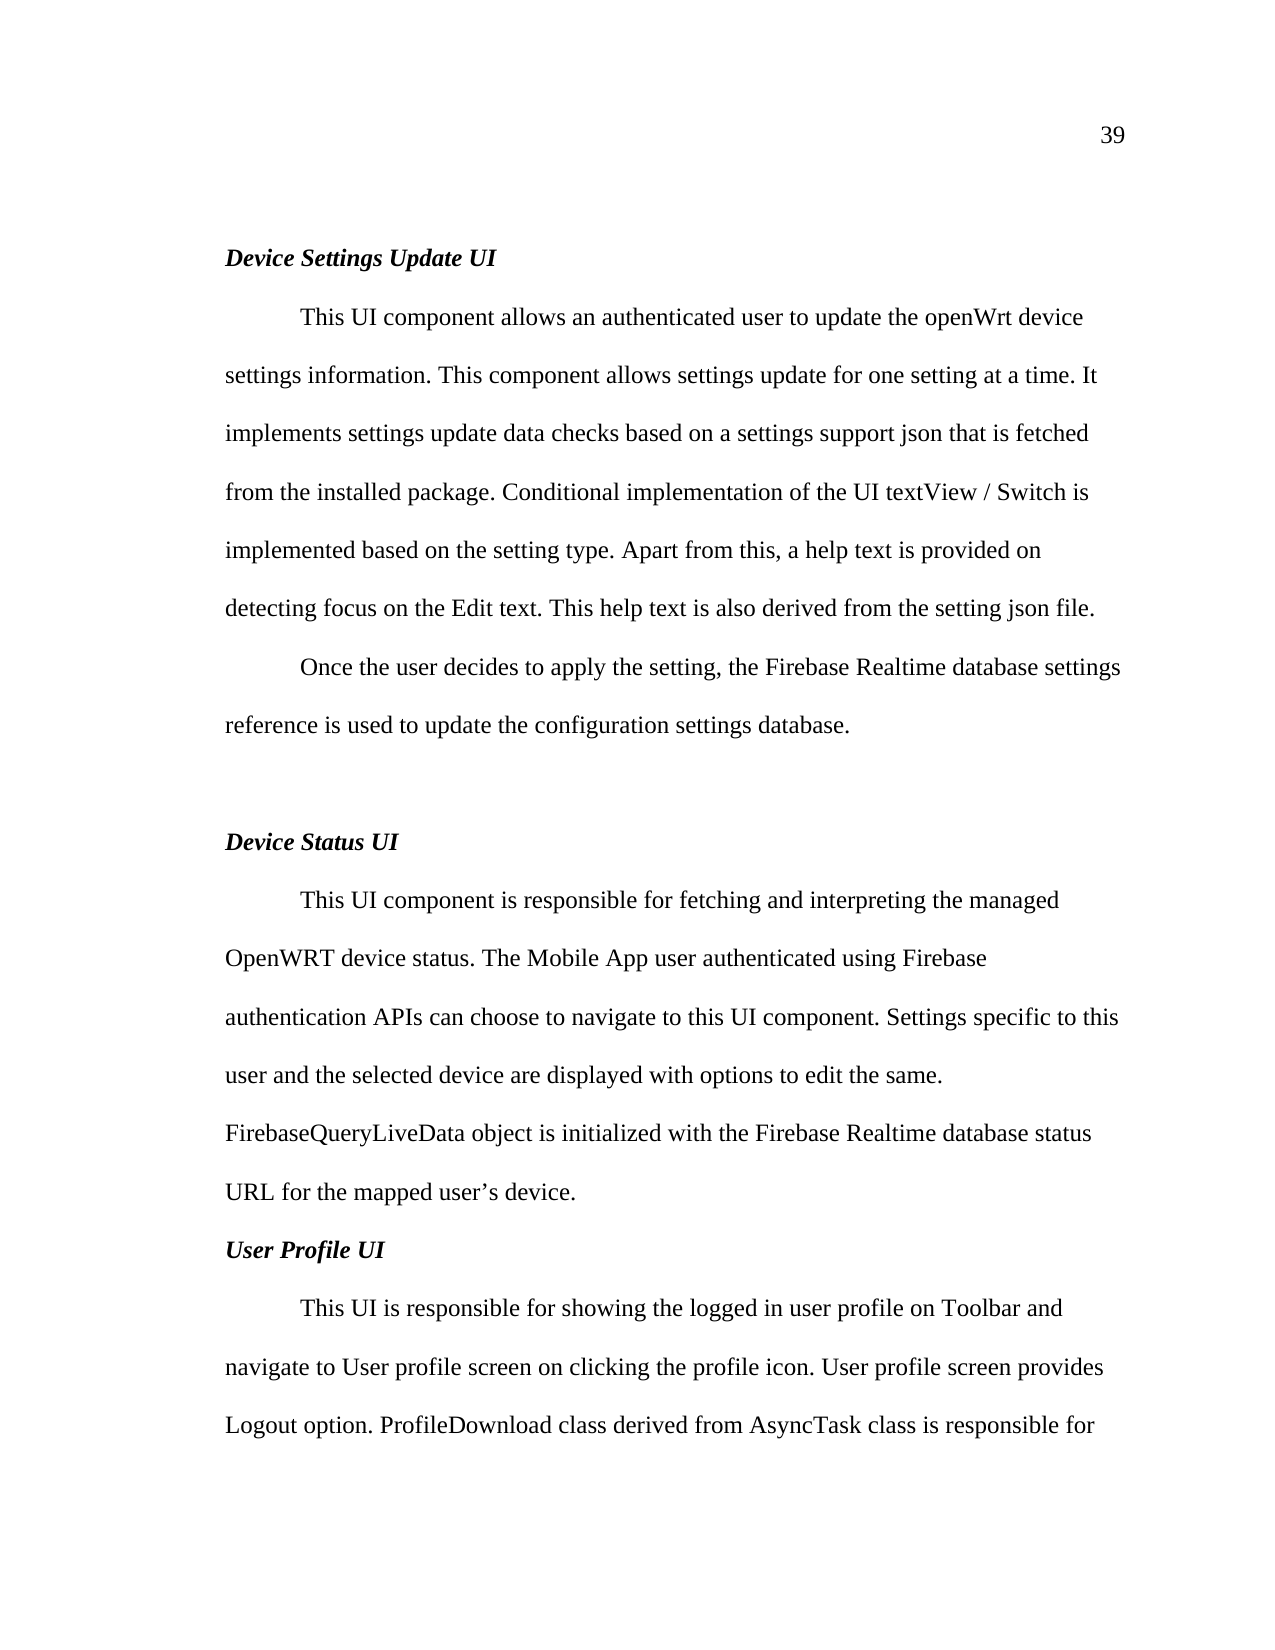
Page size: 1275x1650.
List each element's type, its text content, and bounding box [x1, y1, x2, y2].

subtitle Device Status UI [225, 803, 1125, 862]
subtitle Device Settings Update UI [225, 220, 1125, 278]
text This UI component allows an authenticated user to update the openWrt device settings information. This component allows settings update for one setting at a time. It implements settings update data checks based on a settings support json that is fetched from the installed package. Conditional implementation of the UI textView / Switch is implemented based on the setting type. Apart from this, a help text is provided on detecting focus on the Edit text. This help text is also derived from the setting json file. [225, 278, 1125, 628]
subtitle User Profile UI [225, 1212, 1125, 1270]
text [225, 1270, 1125, 1445]
text Once the user decides to apply the setting, the Firebase Realtime database settings reference is used to update the configuration settings database. [225, 628, 1125, 745]
text This UI component is responsible for fetching and interpreting the managed OpenWRT device status. The Mobile App user authenticated using Firebase authentication APIs can choose to navigate to this UI component. Settings specific to this user and the selected device are displayed with options to edit the same. FirebaseQueryLiveData object is initialized with the Firebase Realtime database status URL for the mapped user’s device. [225, 862, 1125, 1212]
